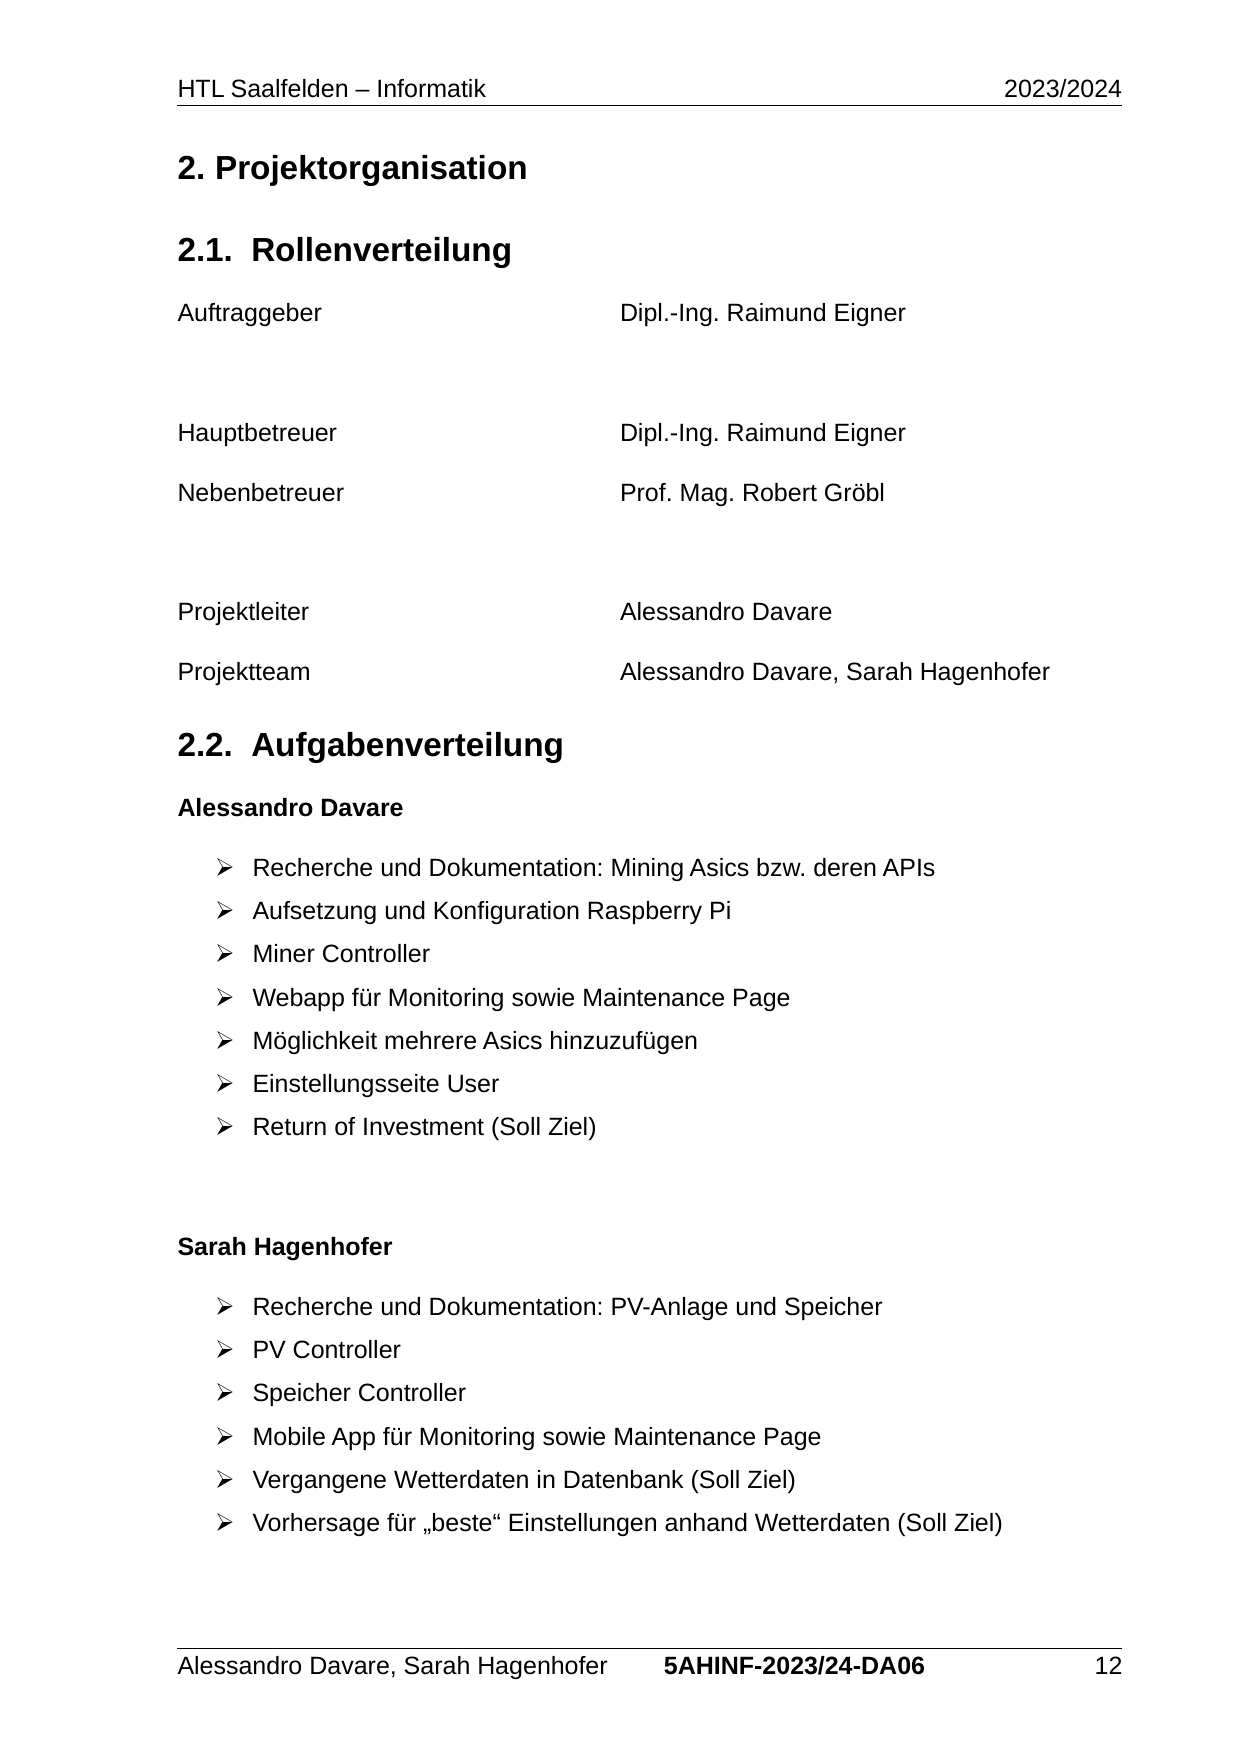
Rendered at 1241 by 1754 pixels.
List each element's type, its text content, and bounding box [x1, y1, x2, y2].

list Return of Investment (Soll Ziel) [215, 1112, 1122, 1141]
list Miner Controller [215, 939, 1122, 968]
list Mobile App für Monitoring sowie Maintenance Page [215, 1422, 1122, 1450]
list Speicher Controller [215, 1378, 1122, 1407]
list Recherche und Dokumentation: Mining Asics bzw. deren APIs [215, 853, 1122, 882]
text Sarah Hagenhofer [177, 1232, 1122, 1261]
list Aufsetzung und Konfiguration Raspberry Pi [215, 896, 1122, 925]
subtitle Rollenverteilung [177, 230, 1122, 269]
text Hauptbetreuer Dipl.-Ing. Raimund Eigner [177, 418, 1122, 447]
list PV Controller [215, 1335, 1122, 1364]
list Recherche und Dokumentation: PV-Anlage und Speicher [215, 1292, 1122, 1321]
text Projektteam Alessandro Davare, Sarah Hagenhofer [177, 657, 1122, 686]
subtitle Projektorganisation [177, 148, 1122, 186]
list Einstellungsseite User [215, 1069, 1122, 1098]
list Vorhersage für „beste“ Einstellungen anhand Wetterdaten (Soll Ziel) [215, 1508, 1122, 1537]
subtitle Aufgabenverteilung [177, 725, 1122, 764]
list Möglichkeit mehrere Asics hinzuzufügen [215, 1026, 1122, 1055]
text Nebenbetreuer Prof. Mag. Robert Gröbl [177, 478, 1122, 506]
list Webapp für Monitoring sowie Maintenance Page [215, 983, 1122, 1012]
text Alessandro Davare [177, 793, 1122, 822]
text Auftraggeber Dipl.-Ing. Raimund Eigner [177, 298, 1122, 327]
list Vergangene Wetterdaten in Datenbank (Soll Ziel) [215, 1465, 1122, 1494]
text Projektleiter Alessandro Davare [177, 597, 1122, 626]
